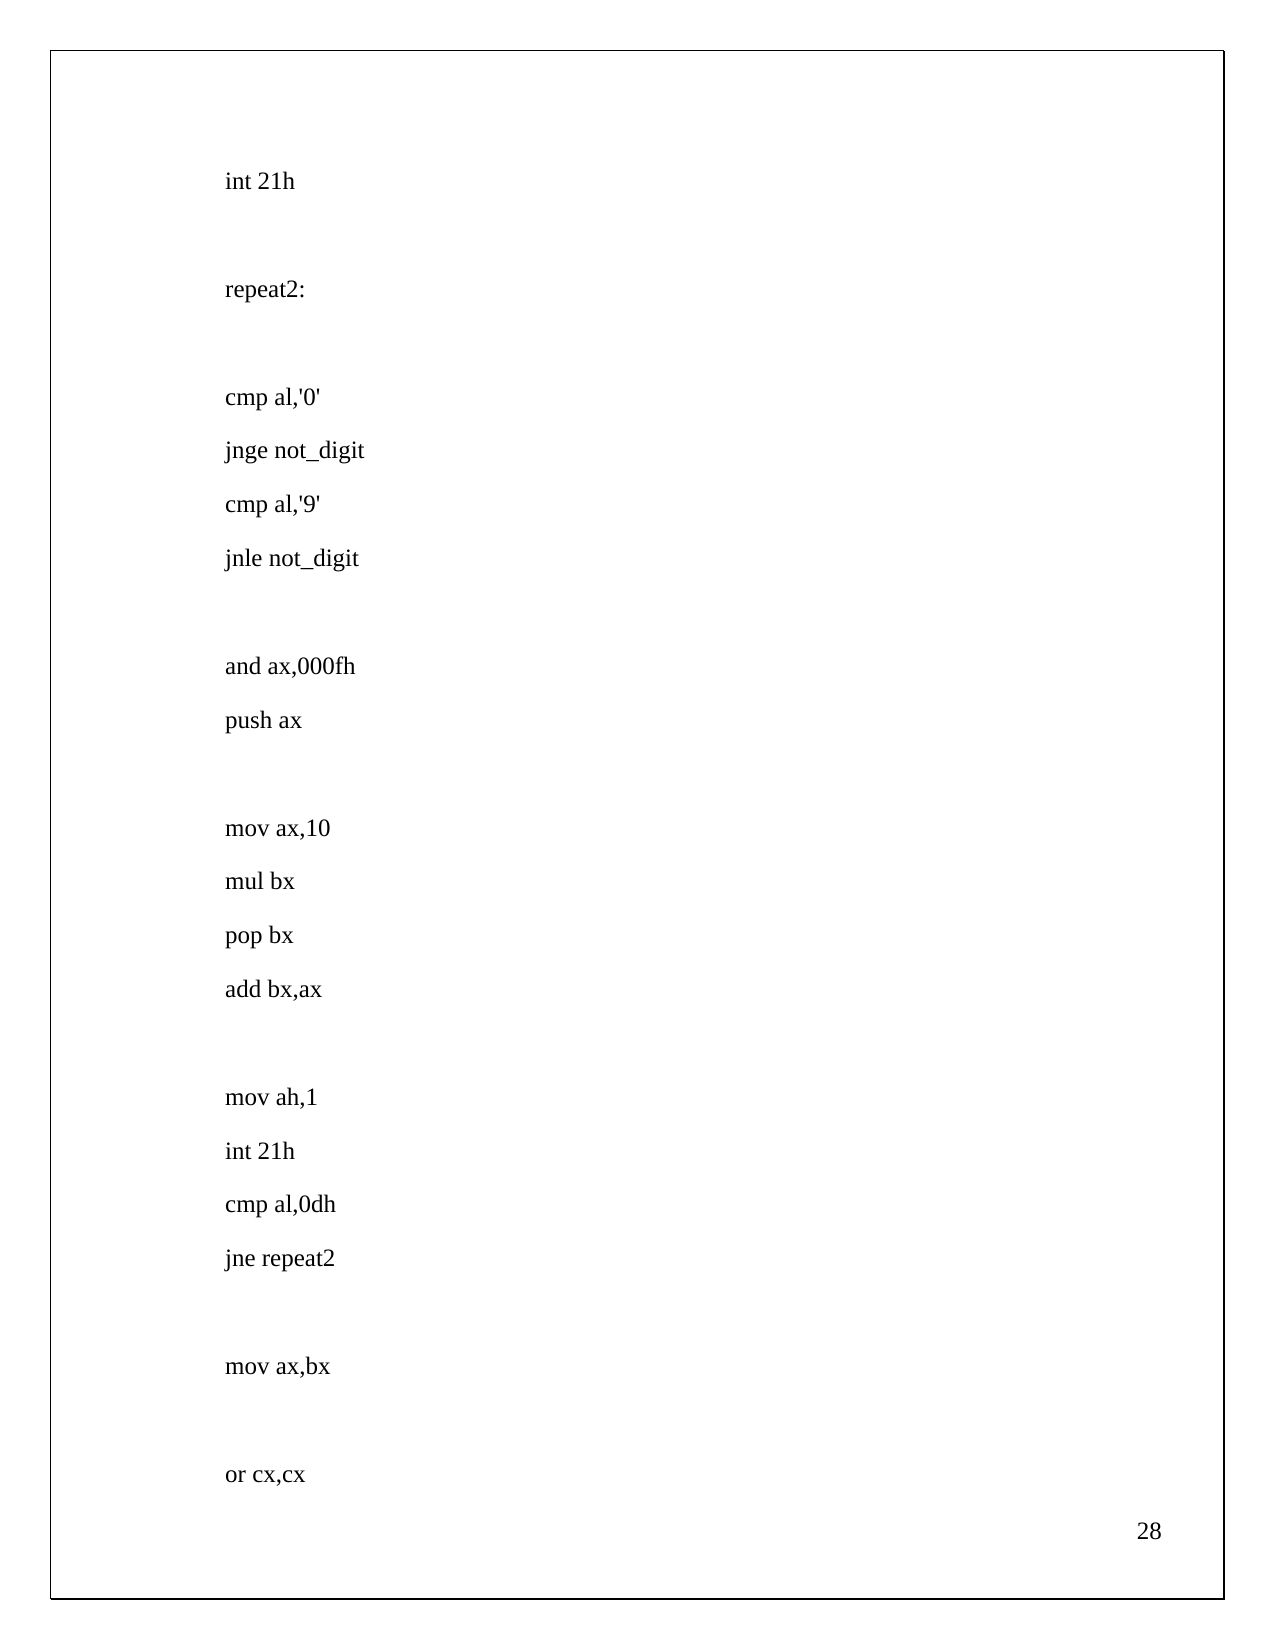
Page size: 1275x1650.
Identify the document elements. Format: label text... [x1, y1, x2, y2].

text cmp al,'0' [225, 382, 1161, 411]
text or cx,cx [225, 1459, 1161, 1488]
text cmp al,0dh [225, 1189, 1161, 1218]
text jnle not_digit [225, 543, 1161, 572]
text mul bx [225, 866, 1161, 895]
text int 21h [225, 1136, 1161, 1164]
text mov ax,10 [225, 813, 1161, 841]
text push ax [225, 705, 1161, 734]
text and ax,000fh [225, 651, 1161, 680]
text pop bx [225, 920, 1161, 949]
text cmp al,'9' [225, 489, 1161, 518]
text jnge not_digit [225, 436, 1161, 464]
text mov ax,bx [225, 1351, 1161, 1380]
text repeat2: [225, 274, 1161, 303]
text jne repeat2 [225, 1243, 1161, 1272]
text mov ah,1 [225, 1082, 1161, 1111]
text add bx,ax [225, 974, 1161, 1003]
text int 21h [225, 166, 1161, 195]
